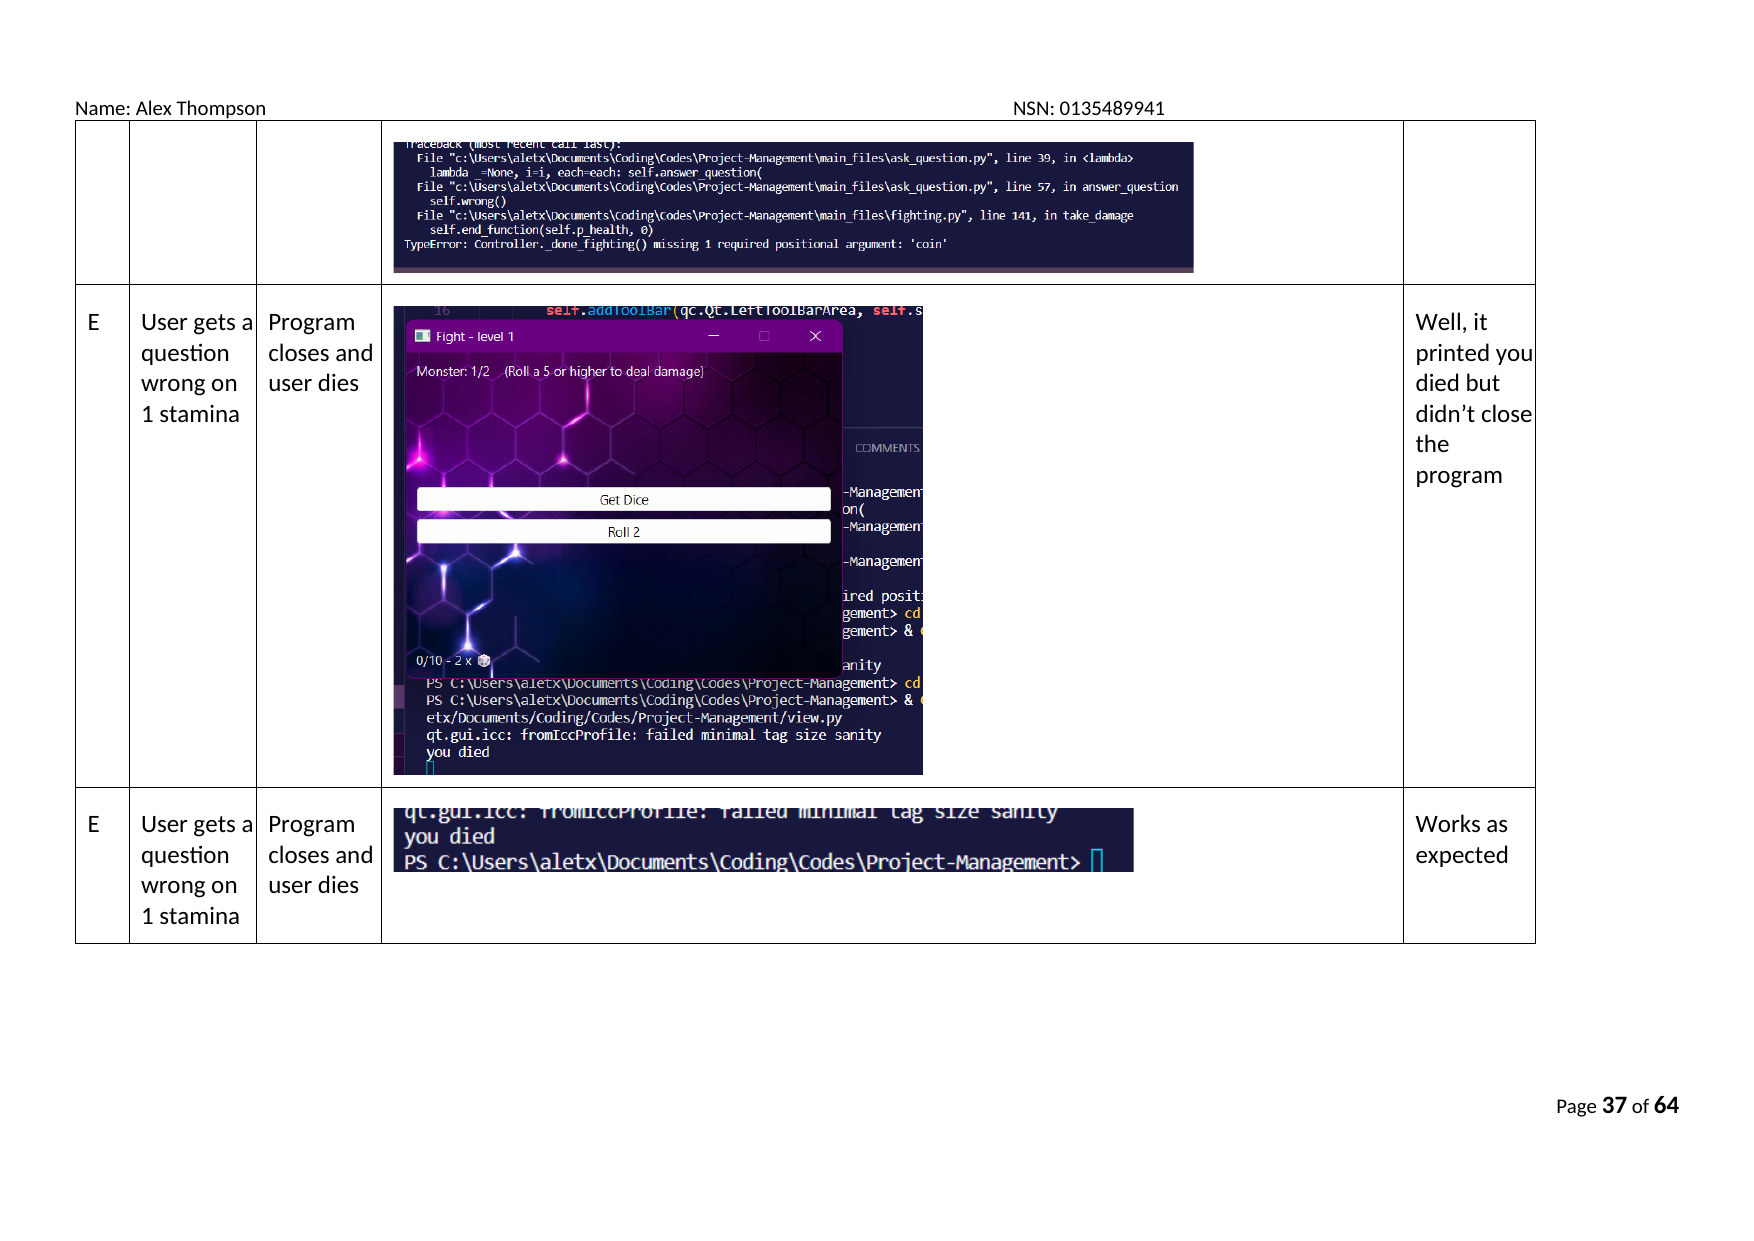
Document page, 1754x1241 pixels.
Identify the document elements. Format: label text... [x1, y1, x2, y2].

table_cell User gets a question wrong on 1 stamina [130, 285, 256, 787]
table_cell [257, 121, 381, 284]
picture [393, 142, 1194, 273]
picture [393, 808, 1134, 872]
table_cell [130, 121, 256, 284]
table_cell Program closes and user dies [257, 788, 381, 942]
table_cell E [76, 788, 129, 942]
table_cell Well, it printed you died but didn’t close the program [1404, 285, 1535, 787]
picture [393, 306, 923, 775]
table_cell [382, 121, 1403, 284]
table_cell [1404, 121, 1535, 284]
table_cell [382, 788, 1403, 942]
table_cell [382, 285, 1403, 787]
table_cell User gets a question wrong on 1 stamina [130, 788, 256, 942]
table_cell E [76, 285, 129, 787]
table_cell Works as expected [1404, 788, 1535, 942]
table_cell Program closes and user dies [257, 285, 381, 787]
table_cell E [76, 121, 129, 284]
